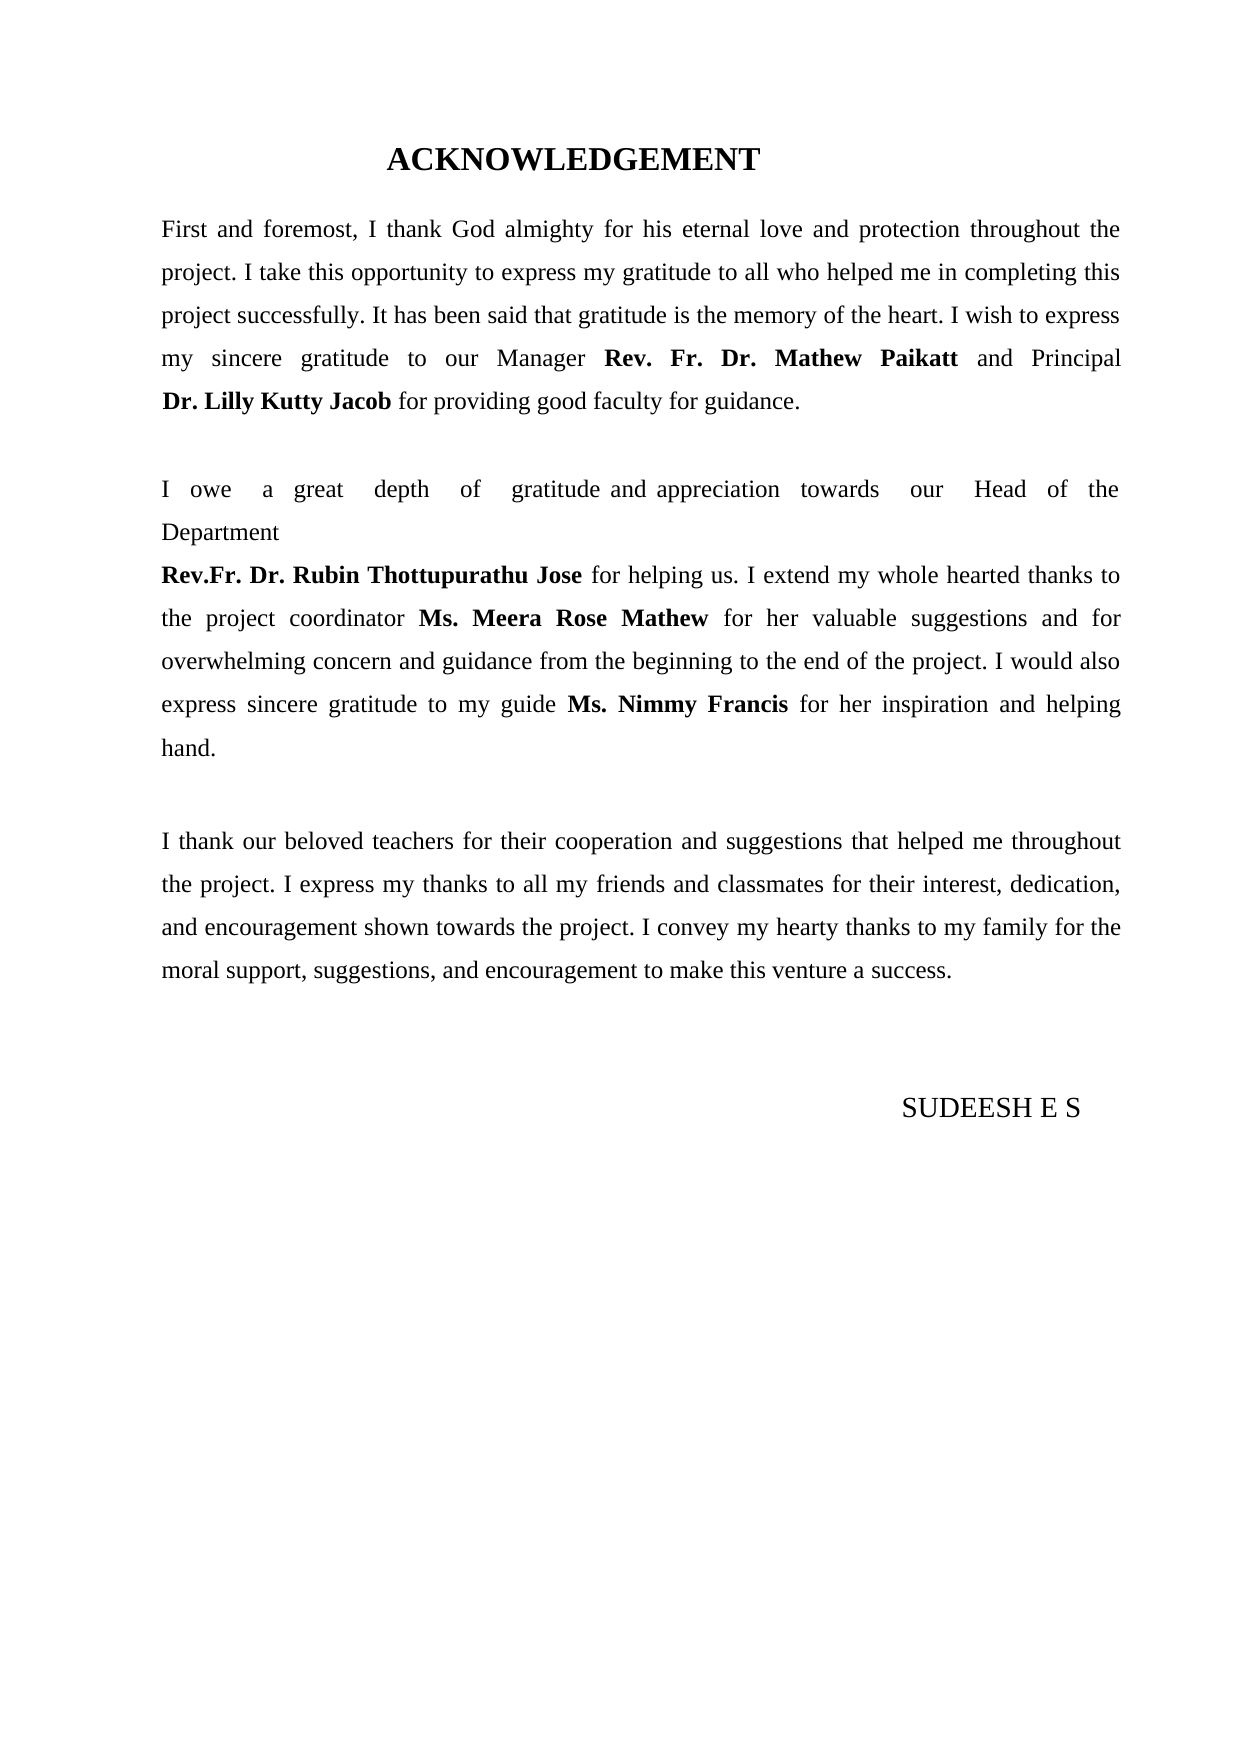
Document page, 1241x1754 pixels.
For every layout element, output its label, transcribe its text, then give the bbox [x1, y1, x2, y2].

text Rev.Fr. Dr. Rubin Thottupurathu Jose for helping us. I extend my whole hearted thanks to the project coordinator Ms. Meera Rose Mathew for her valuable suggestions and for overwhelming concern and guidance from the beginning to the end of the project. I would also express sincere gratitude to my guide Ms. Nimmy Francis for her inspiration and helping hand. [161, 560, 1121, 761]
subtitle ACKNOWLEDGEMENT [245, 140, 1128, 178]
text First and foremost, I thank God almighty for his eternal love and protection throughout the project. I take this opportunity to express my gratitude to all who helped me in completing this project successfully. It has been said that gratitude is the memory of the heart. I wish to express my sincere gratitude to our Manager Rev. Fr. Dr. Mathew Paikatt and Principal [161, 214, 1121, 372]
text I thank our beloved teachers for their cooperation and suggestions that helped me throughout the project. I express my thanks to all my friends and classmates for their interest, dedication, and encouragement shown towards the project. I convey my hearty thanks to my family for the moral support, suggestions, and encouragement to make this venture a success. [161, 826, 1121, 984]
text Dr. Lilly Kutty Jacob for providing good faculty for guidance. [398, 386, 1121, 415]
text I owe a great depth of gratitude and appreciation towards our Head of the Department [161, 474, 1121, 546]
text SUDEESH E S [62, 1090, 1066, 1123]
